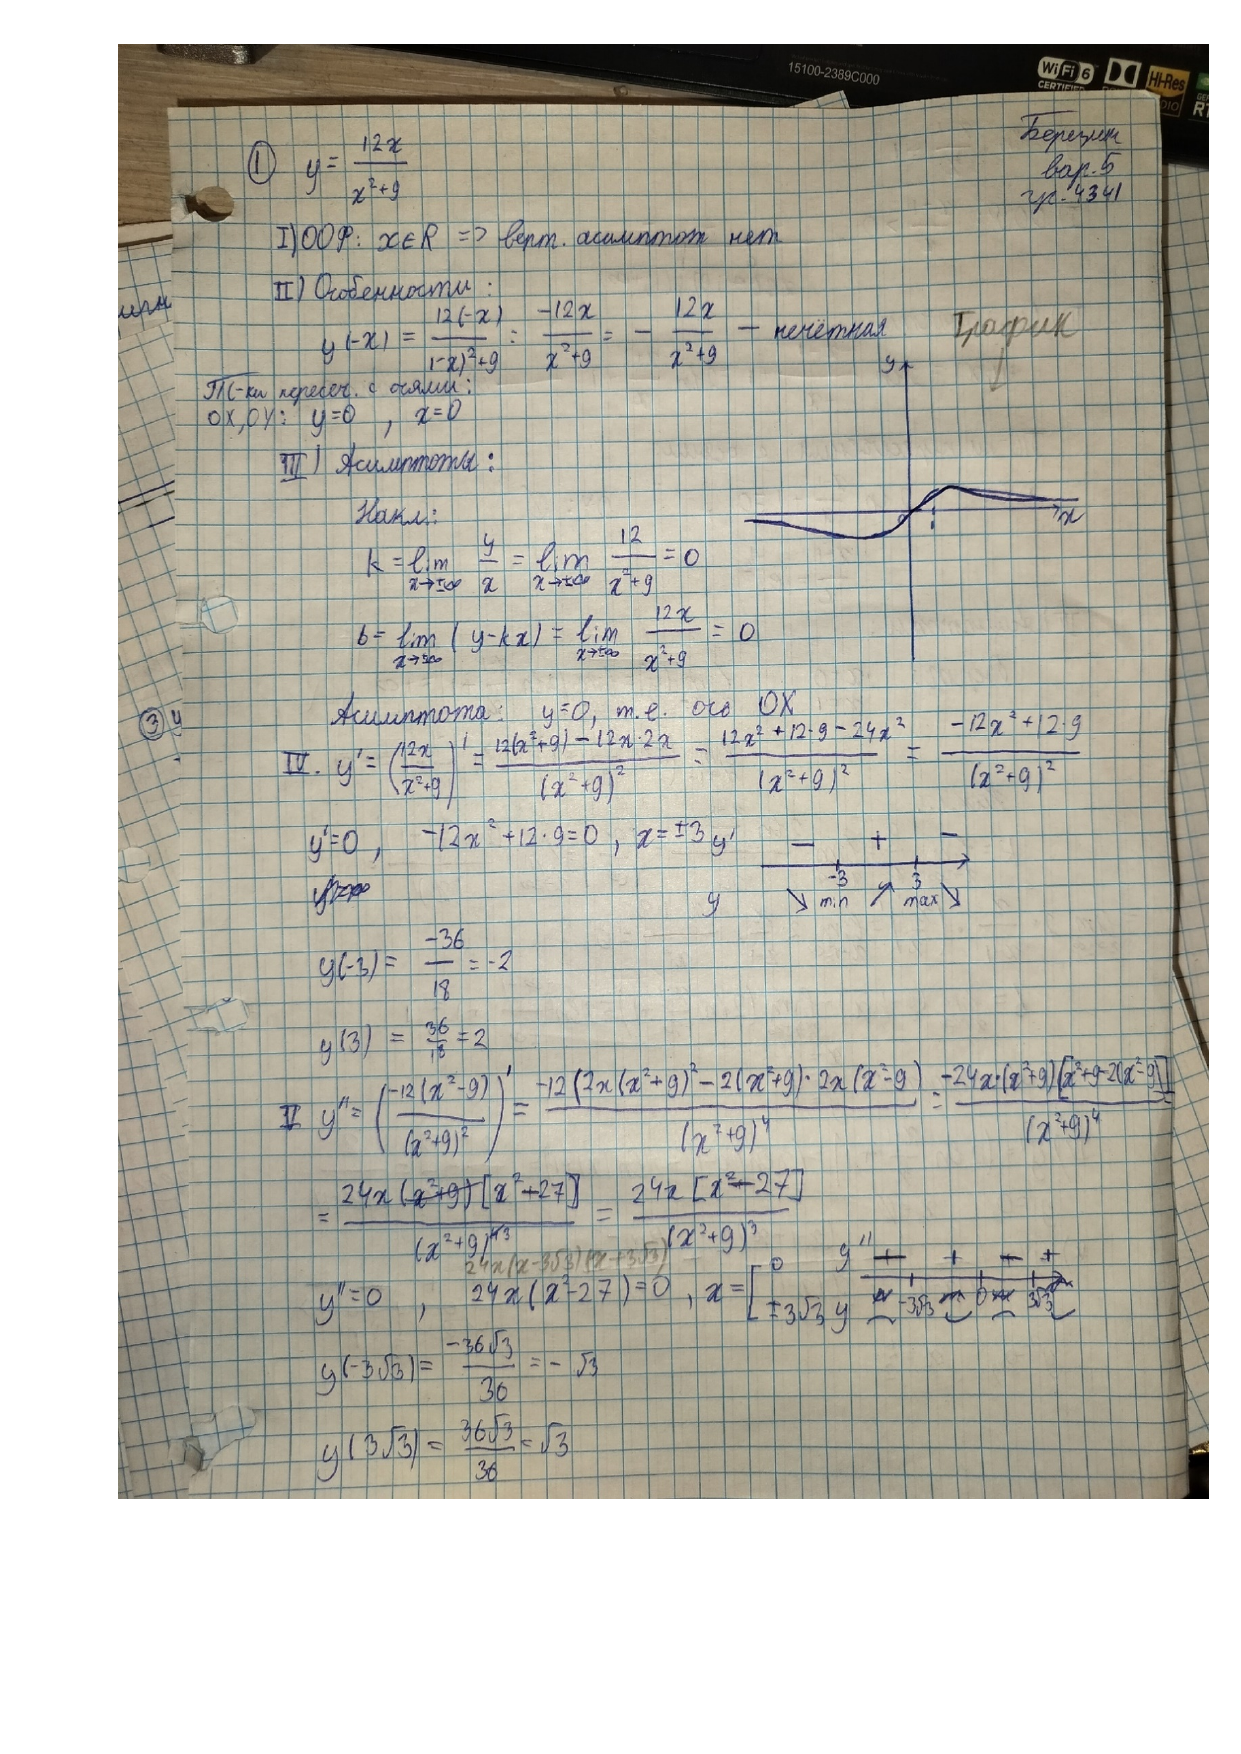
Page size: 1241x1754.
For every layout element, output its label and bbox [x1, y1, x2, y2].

picture [118, 44, 1209, 1499]
